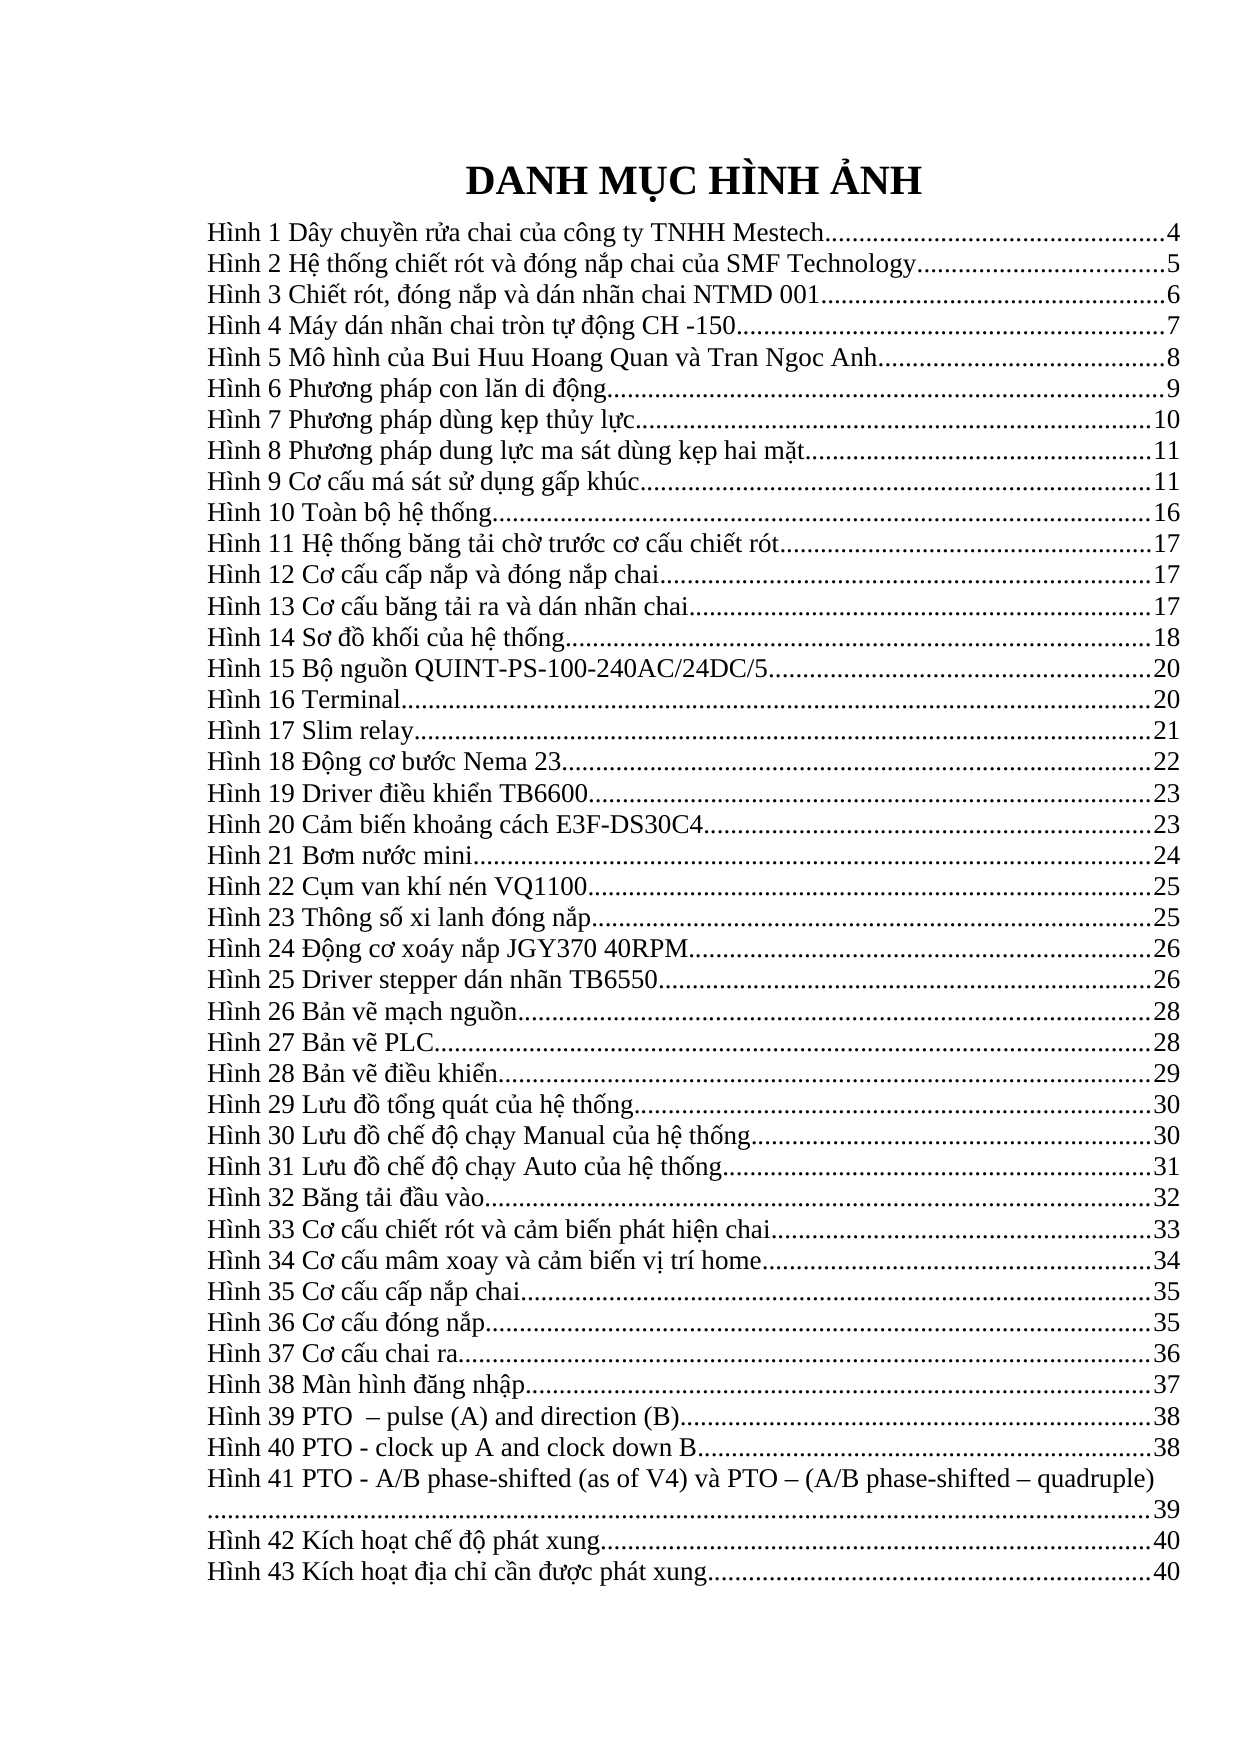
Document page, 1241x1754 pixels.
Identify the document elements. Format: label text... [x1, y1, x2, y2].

text Hình 39 PTO – pulse (A) and direction (B) 38 [207, 1399, 1181, 1431]
text Hình 30 Lưu đồ chế độ chạy Manual của hệ thống 30 [207, 1119, 1181, 1150]
text Hình 16 Terminal 20 [207, 683, 1181, 714]
text Hình 31 Lưu đồ chế độ chạy Auto của hệ thống 31 [207, 1150, 1181, 1182]
text Hình 10 Toàn bộ hệ thống 16 [207, 496, 1181, 527]
text Hình 13 Cơ cấu băng tải ra và dán nhãn chai 17 [207, 590, 1181, 621]
text Hình 2 Hệ thống chiết rót và đóng nắp chai của SMF Technology 5 [207, 247, 1181, 278]
text Hình 9 Cơ cấu má sát sử dụng gấp khúc 11 [207, 465, 1181, 496]
text Hình 18 Động cơ bước Nema 23 22 [207, 746, 1181, 777]
text Hình 7 Phương pháp dùng kẹp thủy lực 10 [207, 403, 1181, 434]
text Hình 12 Cơ cấu cấp nắp và đóng nắp chai 17 [207, 559, 1181, 590]
text Hình 19 Driver điều khiển TB6600 23 [207, 777, 1181, 808]
text Hình 14 Sơ đồ khối của hệ thống 18 [207, 621, 1181, 652]
text Hình 6 Phương pháp con lăn di động 9 [207, 372, 1181, 403]
text Hình 29 Lưu đồ tổng quát của hệ thống 30 [207, 1088, 1181, 1119]
text Hình 5 Mô hình của Bui Huu Hoang Quan và Tran Ngoc Anh 8 [207, 341, 1181, 372]
text Hình 20 Cảm biến khoảng cách E3F-DS30C4 23 [207, 808, 1181, 839]
text Hình 28 Bản vẽ điều khiển 29 [207, 1057, 1181, 1088]
text Hình 33 Cơ cấu chiết rót và cảm biến phát hiện chai 33 [207, 1213, 1181, 1244]
text Hình 40 PTO - clock up A and clock down B 38 [207, 1431, 1181, 1462]
text Hình 37 Cơ cấu chai ra 36 [207, 1337, 1181, 1368]
text Hình 15 Bộ nguồn QUINT-PS-100-240AC/24DC/5 20 [207, 652, 1181, 683]
text Hình 24 Động cơ xoáy nắp JGY370 40RPM 26 [207, 932, 1181, 963]
text Hình 1 Dây chuyền rửa chai của công ty TNHH Mestech 4 [207, 216, 1181, 247]
text Hình 38 Màn hình đăng nhập 37 [207, 1368, 1181, 1399]
text Hình 27 Bản vẽ PLC 28 [207, 1026, 1181, 1057]
text Hình 42 Kích hoạt chế độ phát xung 40 [207, 1524, 1181, 1555]
text Hình 35 Cơ cấu cấp nắp chai 35 [207, 1275, 1181, 1306]
text Hình 34 Cơ cấu mâm xoay và cảm biến vị trí home 34 [207, 1244, 1181, 1275]
text Hình 21 Bơm nước mini 24 [207, 839, 1181, 870]
text Hình 11 Hệ thống băng tải chờ trước cơ cấu chiết rót 17 [207, 527, 1181, 559]
text Hình 43 Kích hoạt địa chỉ cần được phát xung 40 [207, 1555, 1181, 1586]
text Hình 23 Thông số xi lanh đóng nắp 25 [207, 901, 1181, 932]
text Hình 3 Chiết rót, đóng nắp và dán nhãn chai NTMD 001 6 [207, 278, 1181, 309]
text Hình 25 Driver stepper dán nhãn TB6550 26 [207, 963, 1181, 995]
text Hình 22 Cụm van khí nén VQ1100 25 [207, 870, 1181, 901]
text Hình 4 Máy dán nhãn chai tròn tự động CH -150 7 [207, 309, 1181, 341]
text Hình 36 Cơ cấu đóng nắp 35 [207, 1306, 1181, 1337]
text Hình 17 Slim relay 21 [207, 714, 1181, 746]
subtitle DANH MỤC HÌNH ẢNH [207, 156, 1181, 203]
text Hình 8 Phương pháp dung lực ma sát dùng kẹp hai mặt 11 [207, 434, 1181, 465]
text Hình 32 Băng tải đầu vào 32 [207, 1182, 1181, 1213]
text Hình 26 Bản vẽ mạch nguồn 28 [207, 995, 1181, 1026]
text Hình 41 PTO - A/B phase-shifted (as of V4) và PTO – (A/B phase-shifted – quadruple) 39 [207, 1462, 1181, 1524]
